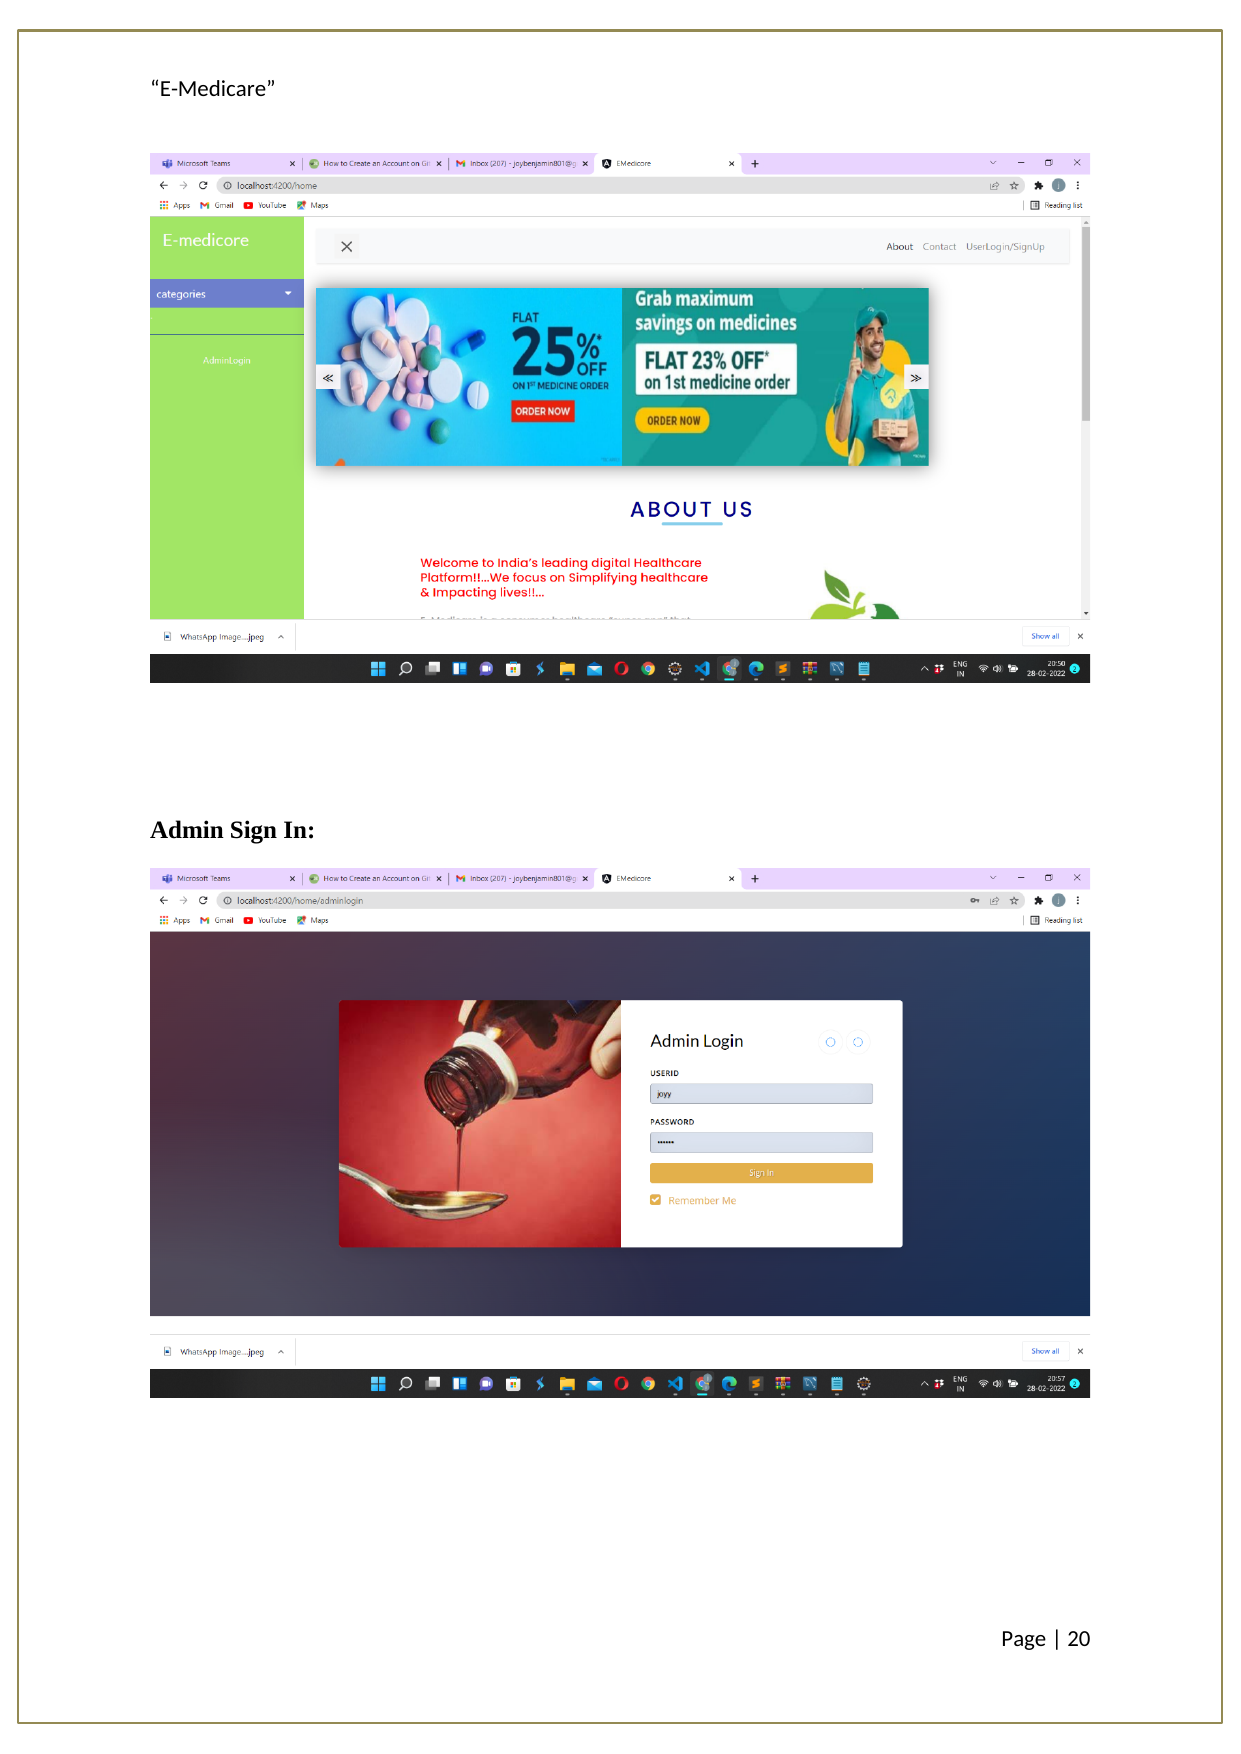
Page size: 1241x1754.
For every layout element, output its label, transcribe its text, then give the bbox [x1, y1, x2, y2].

picture [150, 868, 1091, 1398]
text Admin Sign In: [150, 815, 1090, 844]
picture [150, 153, 1091, 683]
